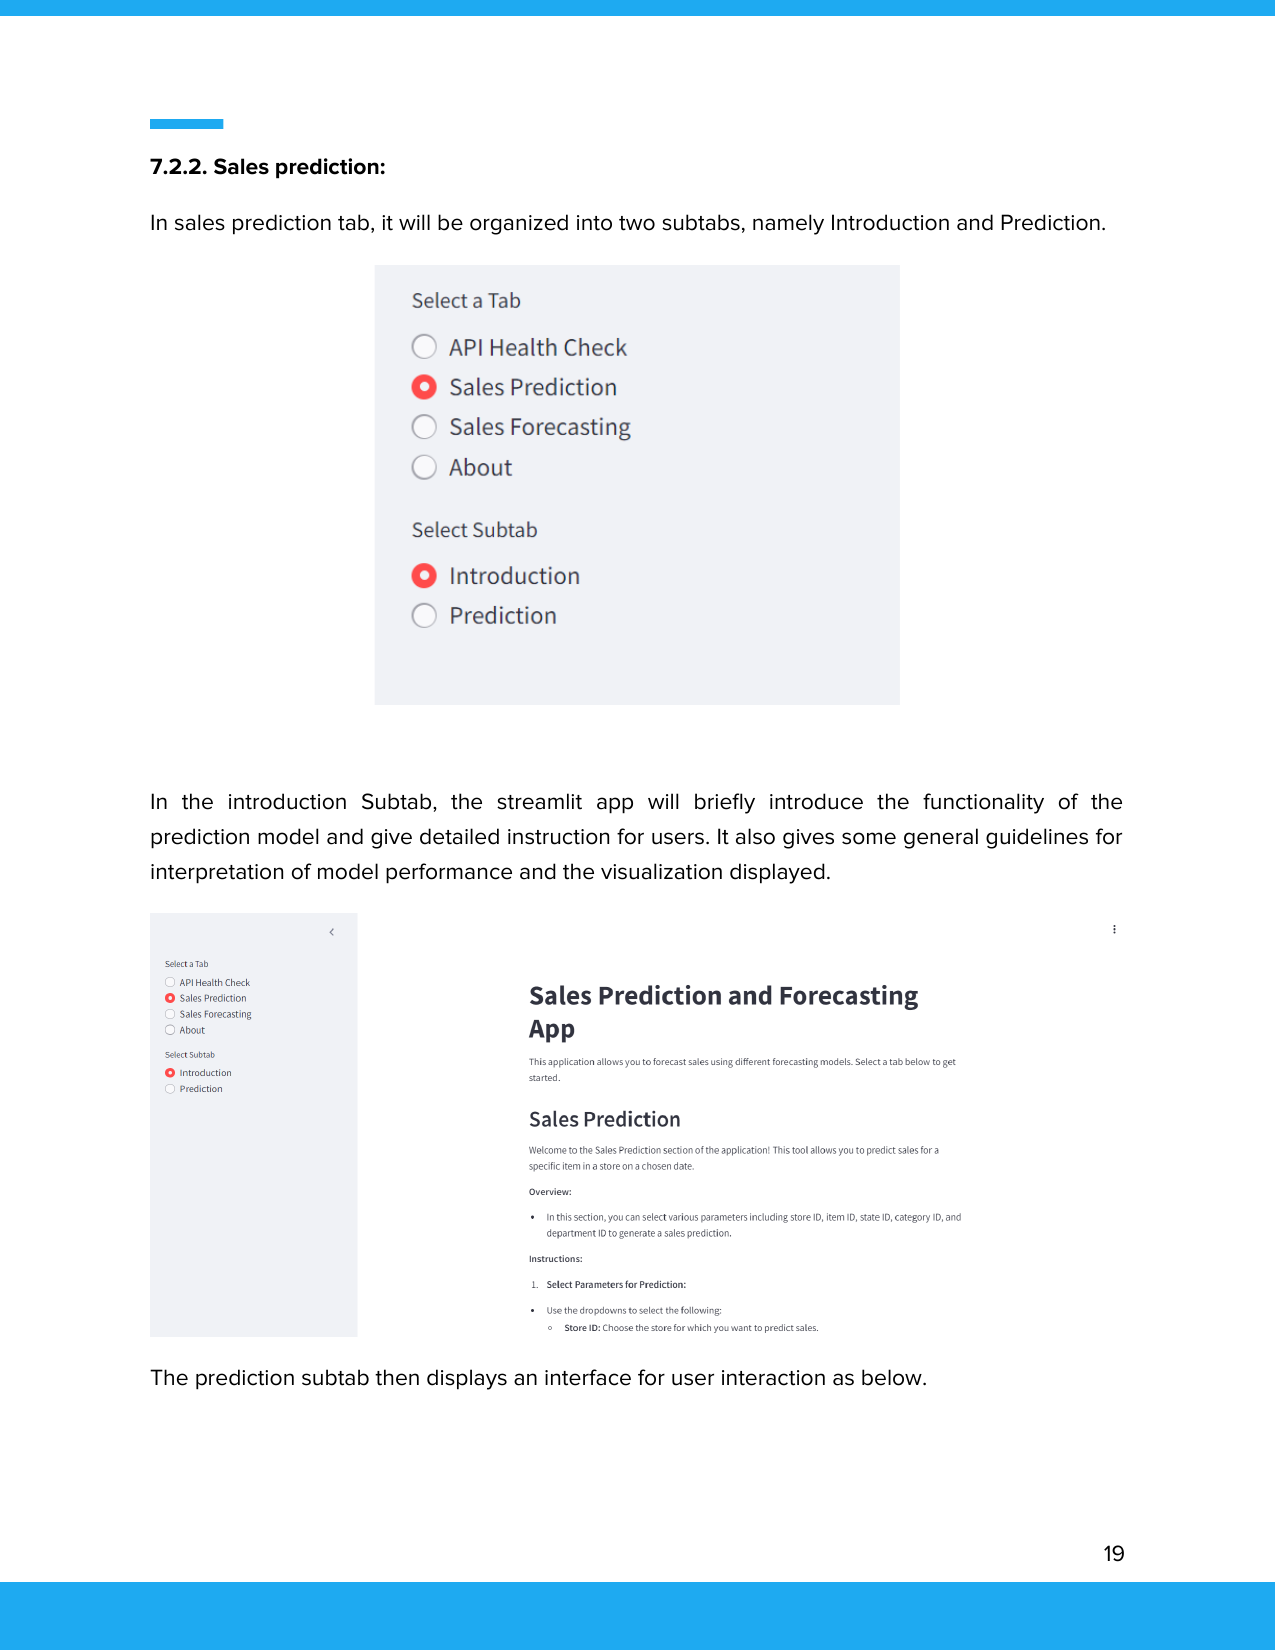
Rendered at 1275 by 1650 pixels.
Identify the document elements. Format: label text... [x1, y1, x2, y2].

picture [0, 1582, 1275, 1650]
picture [150, 119, 224, 129]
text The prediction subtab then displays an interface for user interaction as below. [150, 1365, 1125, 1393]
picture [150, 913, 1125, 1337]
text In sales prediction tab, it will be organized into two subtabs, namely Introduction and Prediction. [150, 209, 1125, 237]
text In the introduction Subtab, the streamlit app will briefly introduce the functionality of the prediction model and give detailed instruction for users. It also gives some general guidelines for interpretation of model performance and the visualization displayed. [150, 788, 1125, 886]
picture [374, 265, 901, 705]
text 7.2.2. Sales prediction: [150, 154, 1125, 182]
picture [0, 0, 1275, 16]
